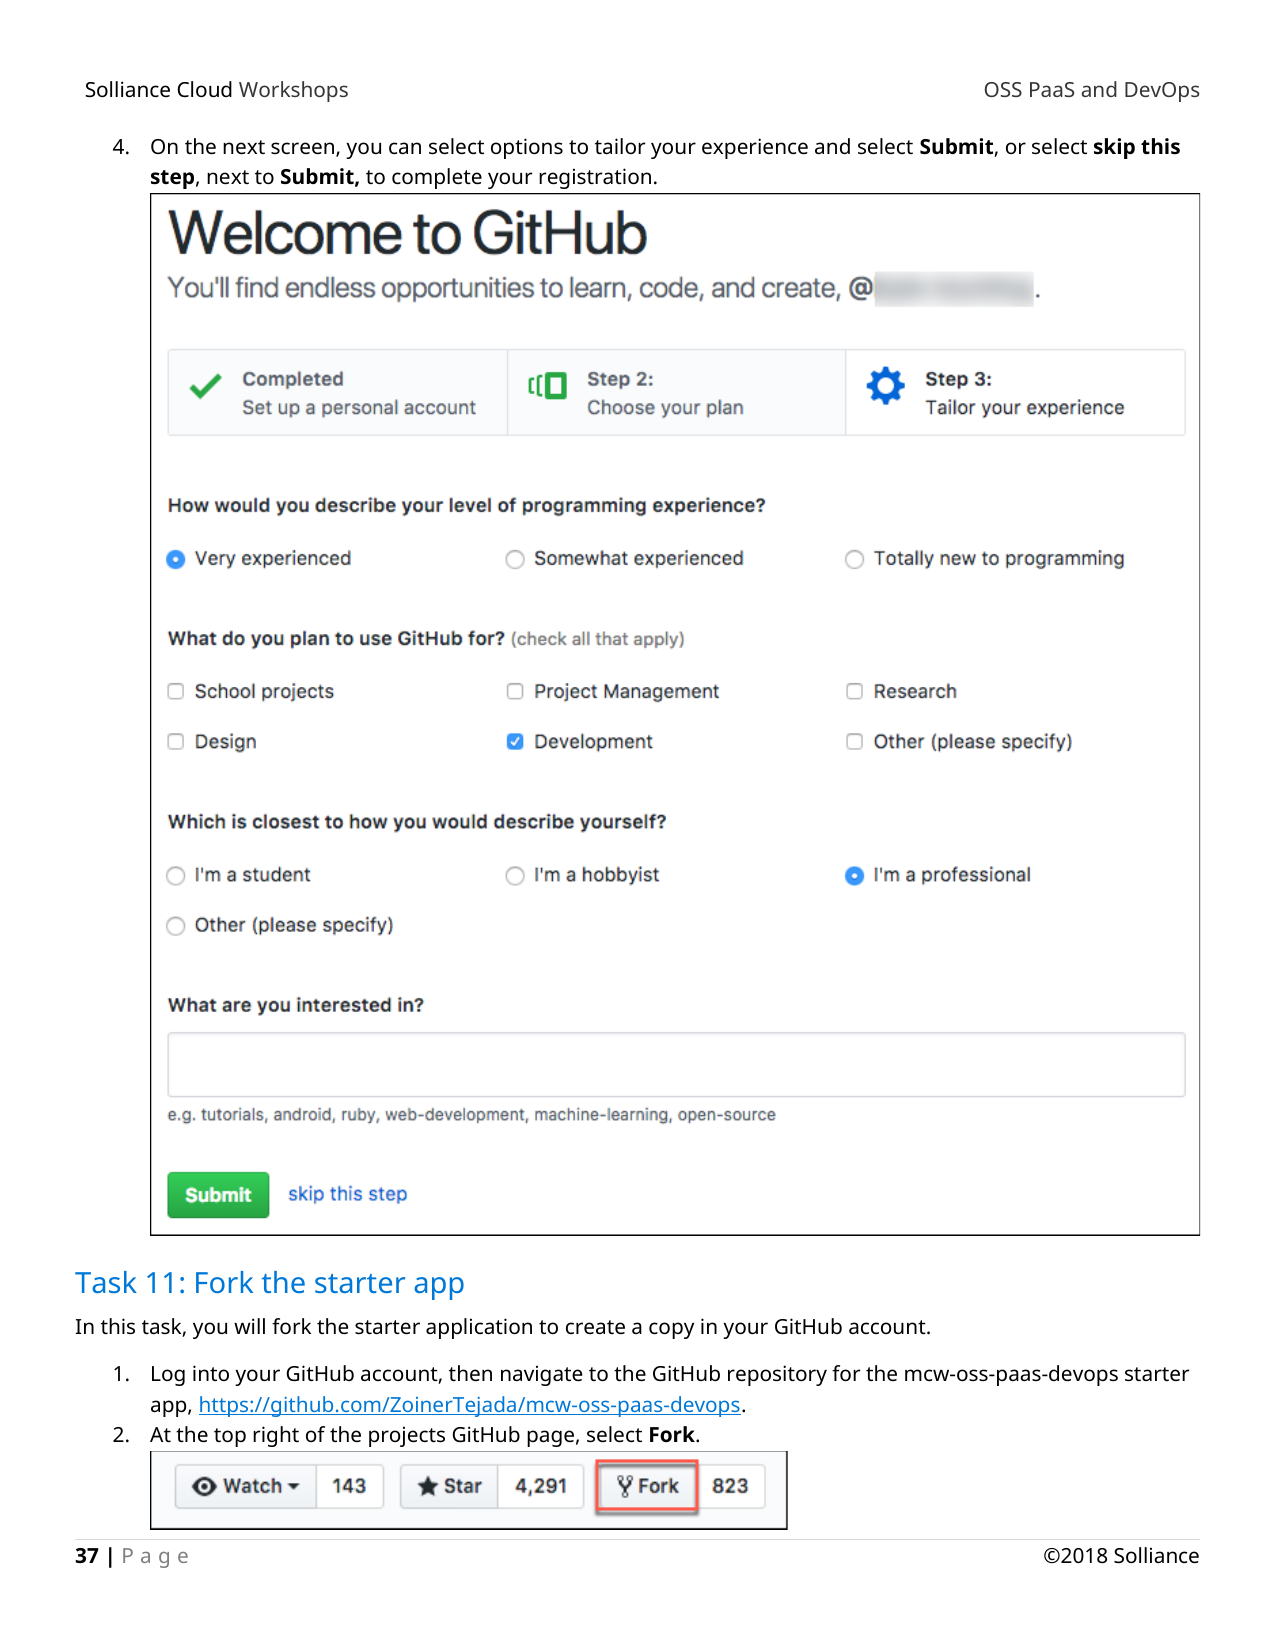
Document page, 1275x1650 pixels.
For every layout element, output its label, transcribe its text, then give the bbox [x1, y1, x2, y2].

subtitle Task 11: Fork the starter app [75, 1263, 1200, 1302]
picture [150, 193, 1200, 1236]
text In this task, you will fork the starter application to create a copy in your GitHub account. [75, 1312, 1200, 1340]
list Log into your GitHub account, then navigate to the GitHub repository for the mcw-oss-paas-devops starter app, https://github.com/ZoinerTejada/mcw-oss-paas-devops. [112, 1359, 1200, 1418]
picture [150, 1451, 788, 1530]
